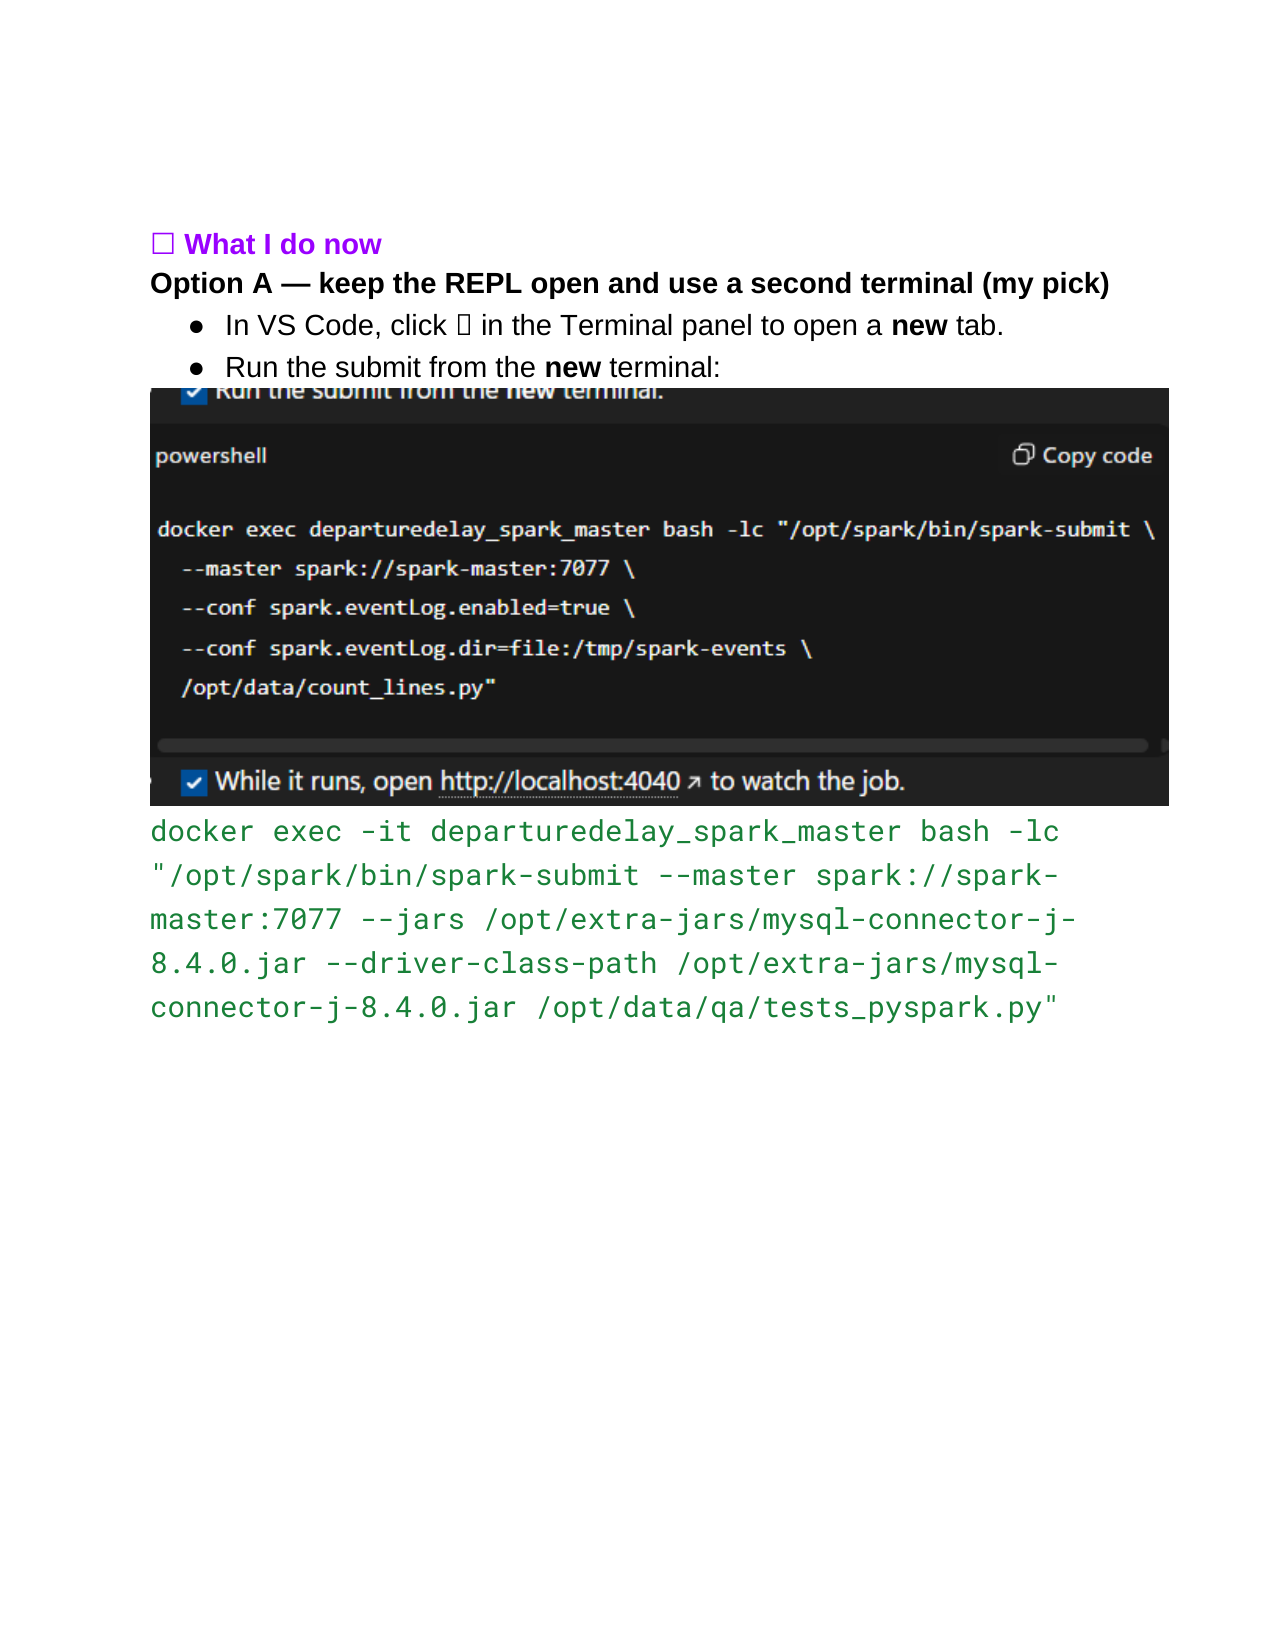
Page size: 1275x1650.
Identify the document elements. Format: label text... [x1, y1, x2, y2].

text Option A — keep the REPL open and use a second terminal (my pick) [150, 266, 1125, 299]
text ☐ What I do now [150, 227, 1125, 261]
list Run the submit from the new terminal: [187, 350, 1125, 383]
text docker exec -it departuredelay_spark_master bash -lc "/opt/spark/bin/spark-submit --master spark://spark-master:7077 --jars /opt/extra-jars/mysql-connector-j-8.4.0.jar --driver-class-path /opt/extra-jars/mysql-connector-j-8.4.0.jar /opt/data/qa/tests_pyspark.py" [150, 811, 1125, 1026]
picture [150, 388, 1169, 806]
list In VS Code, click ➕ in the Terminal panel to open a new tab. [187, 304, 1125, 344]
